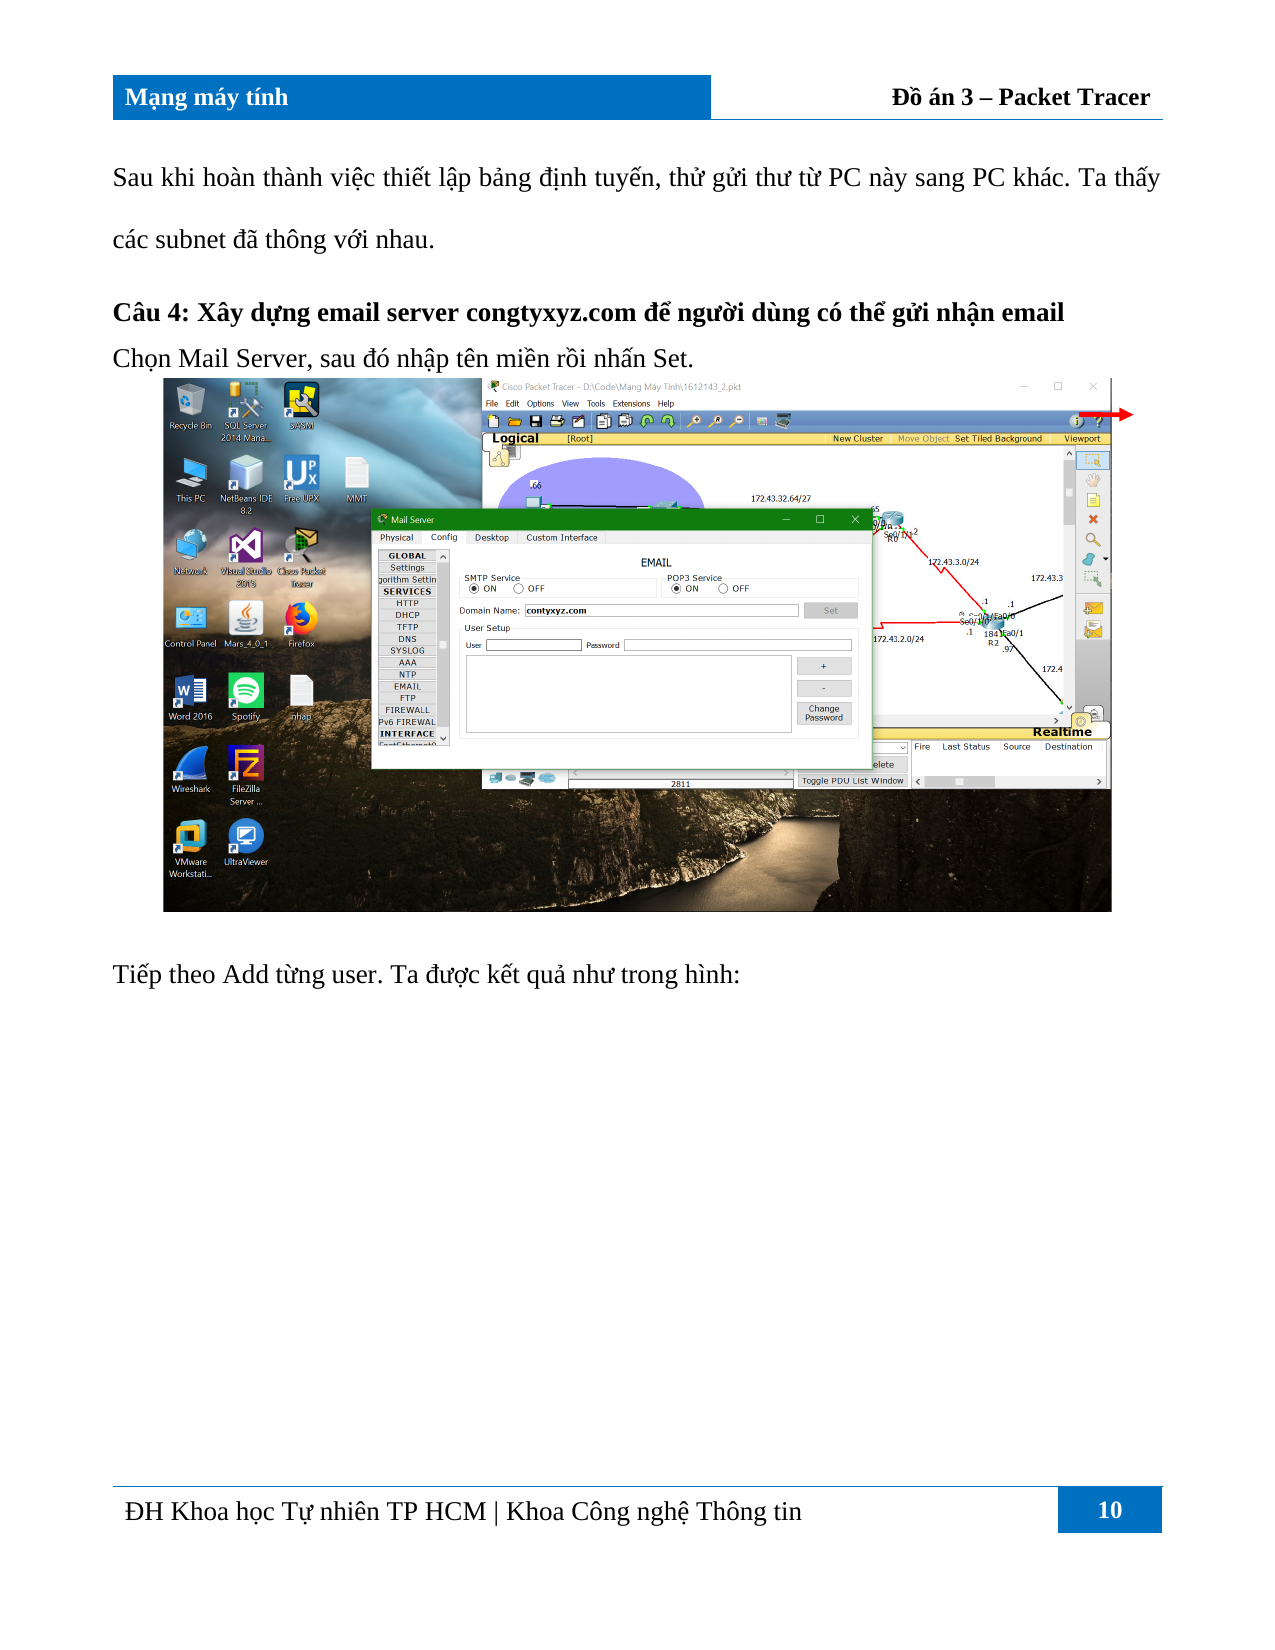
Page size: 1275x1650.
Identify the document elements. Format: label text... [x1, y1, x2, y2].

list Chọn Mail Server, sau đó nhập tên miền rồi nhấn Set. [112, 342, 1162, 374]
list Sau khi hoàn thành việc thiết lập bảng định tuyến, thử gửi thư từ PC này sang PC khác. Ta thấy các subnet đã thông với nhau. [112, 161, 1162, 255]
list Tiếp theo Add từng user. Ta được kết quả như trong hình: [112, 958, 1162, 989]
picture [163, 378, 1112, 912]
text Câu 4: Xây dựng email server congtyxyz.com để người dùng có thể gửi nhận email [112, 296, 1162, 327]
